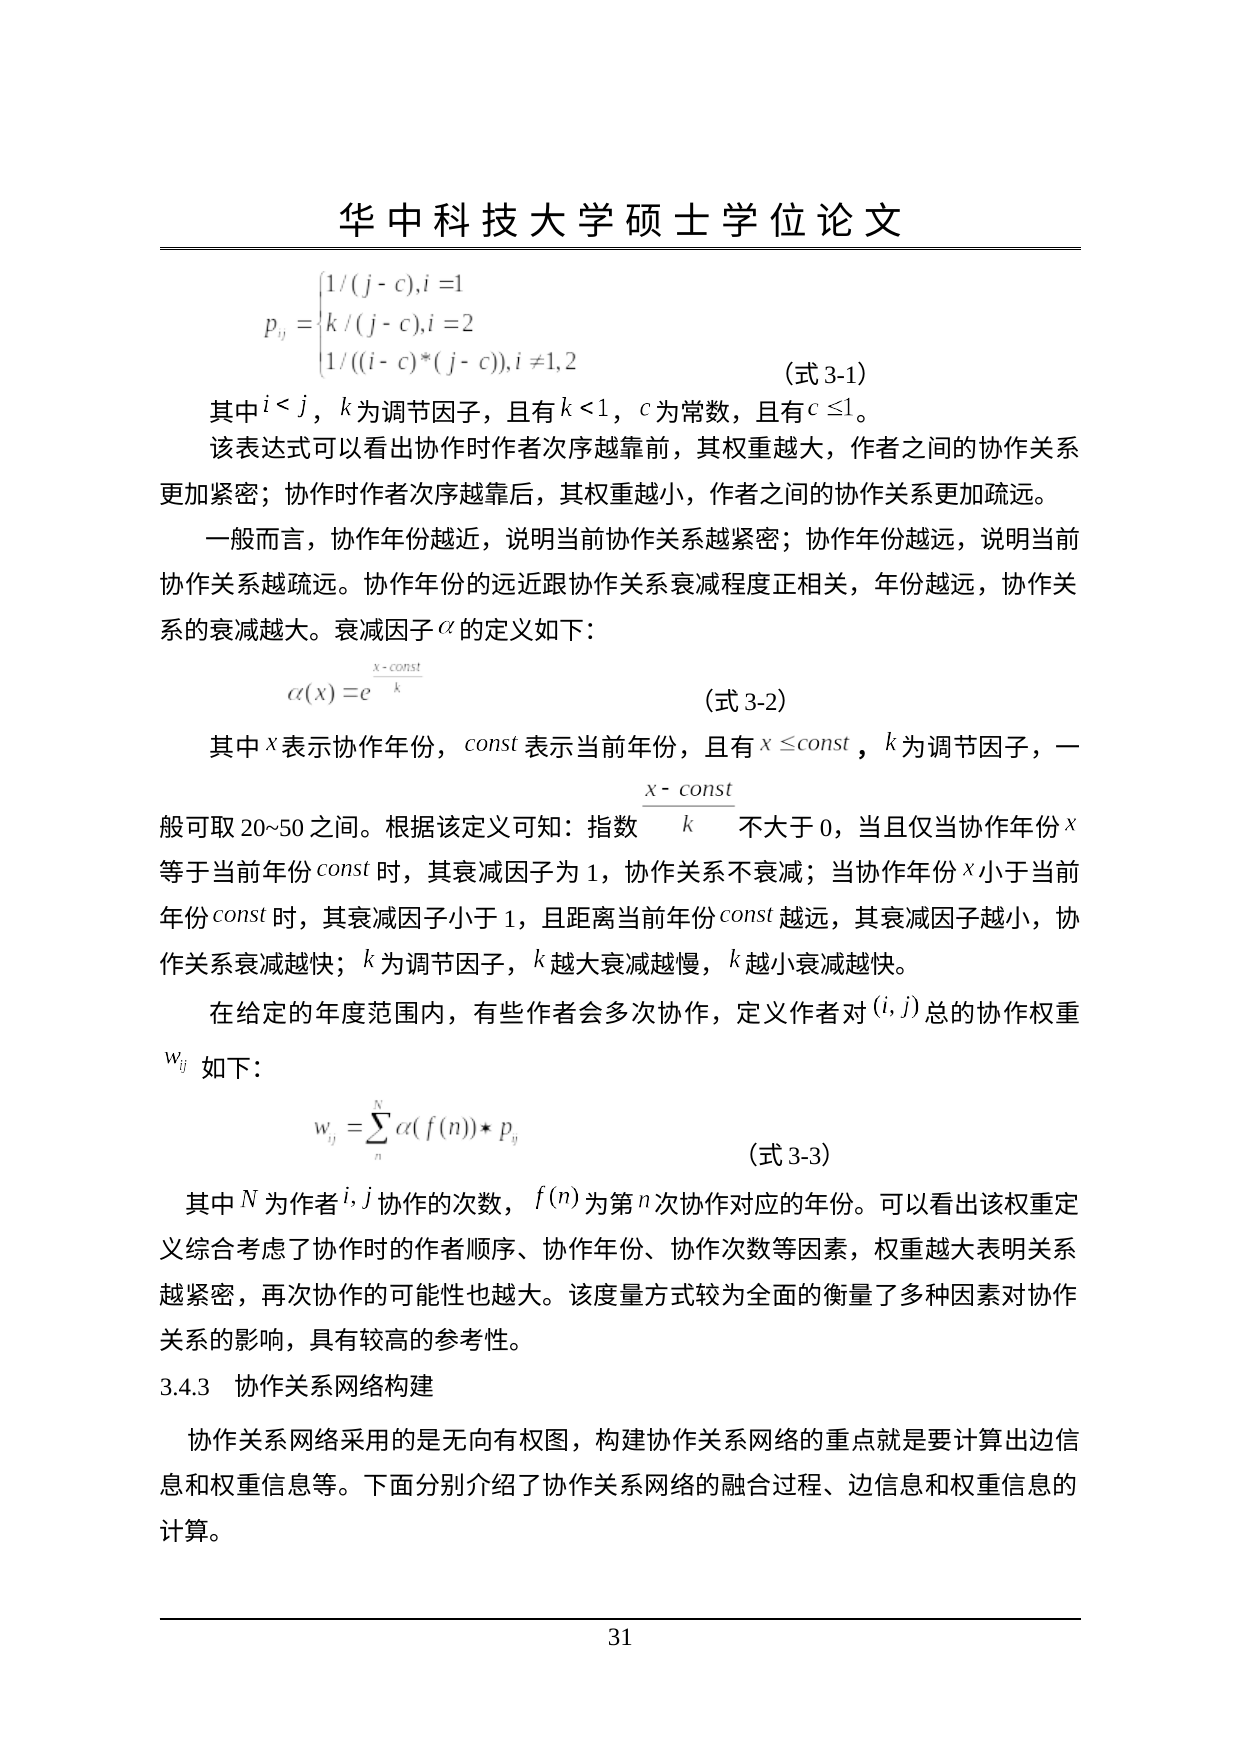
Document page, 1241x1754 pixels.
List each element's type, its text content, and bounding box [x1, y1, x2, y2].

text （式3-1） [159, 266, 1081, 390]
text （式3-3） [159, 1094, 1081, 1172]
text 其中表示协作年份，表示当前年份，且有，为调节因子，一般可取20~50之间。根据该定义可知：指数不大于0，当且仅当协作年份等于当前年份时，其衰减因子为1，协作关系不衰减；当协作年份小于当前年份时，其衰减因子小于1，且距离当前年份越远，其衰减因子越小，协作关系衰减越快；为调节因子，越大衰减越慢，越小衰减越快。 [159, 726, 1081, 981]
text 该表达式可以看出协作时作者次序越靠前，其权重越大，作者之间的协作关系更加紧密；协作时作者次序越靠后，其权重越小，作者之间的协作关系更加疏远。 [159, 429, 1081, 510]
text 其中为作者协作的次数，为第次协作对应的年份。可以看出该权重定义综合考虑了协作时的作者顺序、协作年份、协作次数等因素，权重越大表明关系越紧密，再次协作的可能性也越大。该度量方式较为全面的衡量了多种因素对协作关系的影响，具有较高的参考性。 [159, 1181, 1081, 1357]
text 一般而言，协作年份越近，说明当前协作关系越紧密；协作年份越远，说明当前协作关系越疏远。协作年份的远近跟协作关系衰减程度正相关，年份越远，协作关系的衰减越大。衰减因子的定义如下： [159, 519, 1081, 646]
text 其中，为调节因子，且有，为常数，且有。 [159, 390, 1081, 429]
subtitle 协作关系网络构建 [159, 1366, 1081, 1402]
text 协作关系网络采用的是无向有权图，构建协作关系网络的重点就是要计算出边信息和权重信息等。下面分别介绍了协作关系网络的融合过程、边信息和权重信息的计算。 [159, 1420, 1081, 1547]
text （式3-2） [159, 655, 1081, 717]
text 在给定的年度范围内，有些作者会多次协作，定义作者对总的协作权重如下： [159, 989, 1081, 1085]
